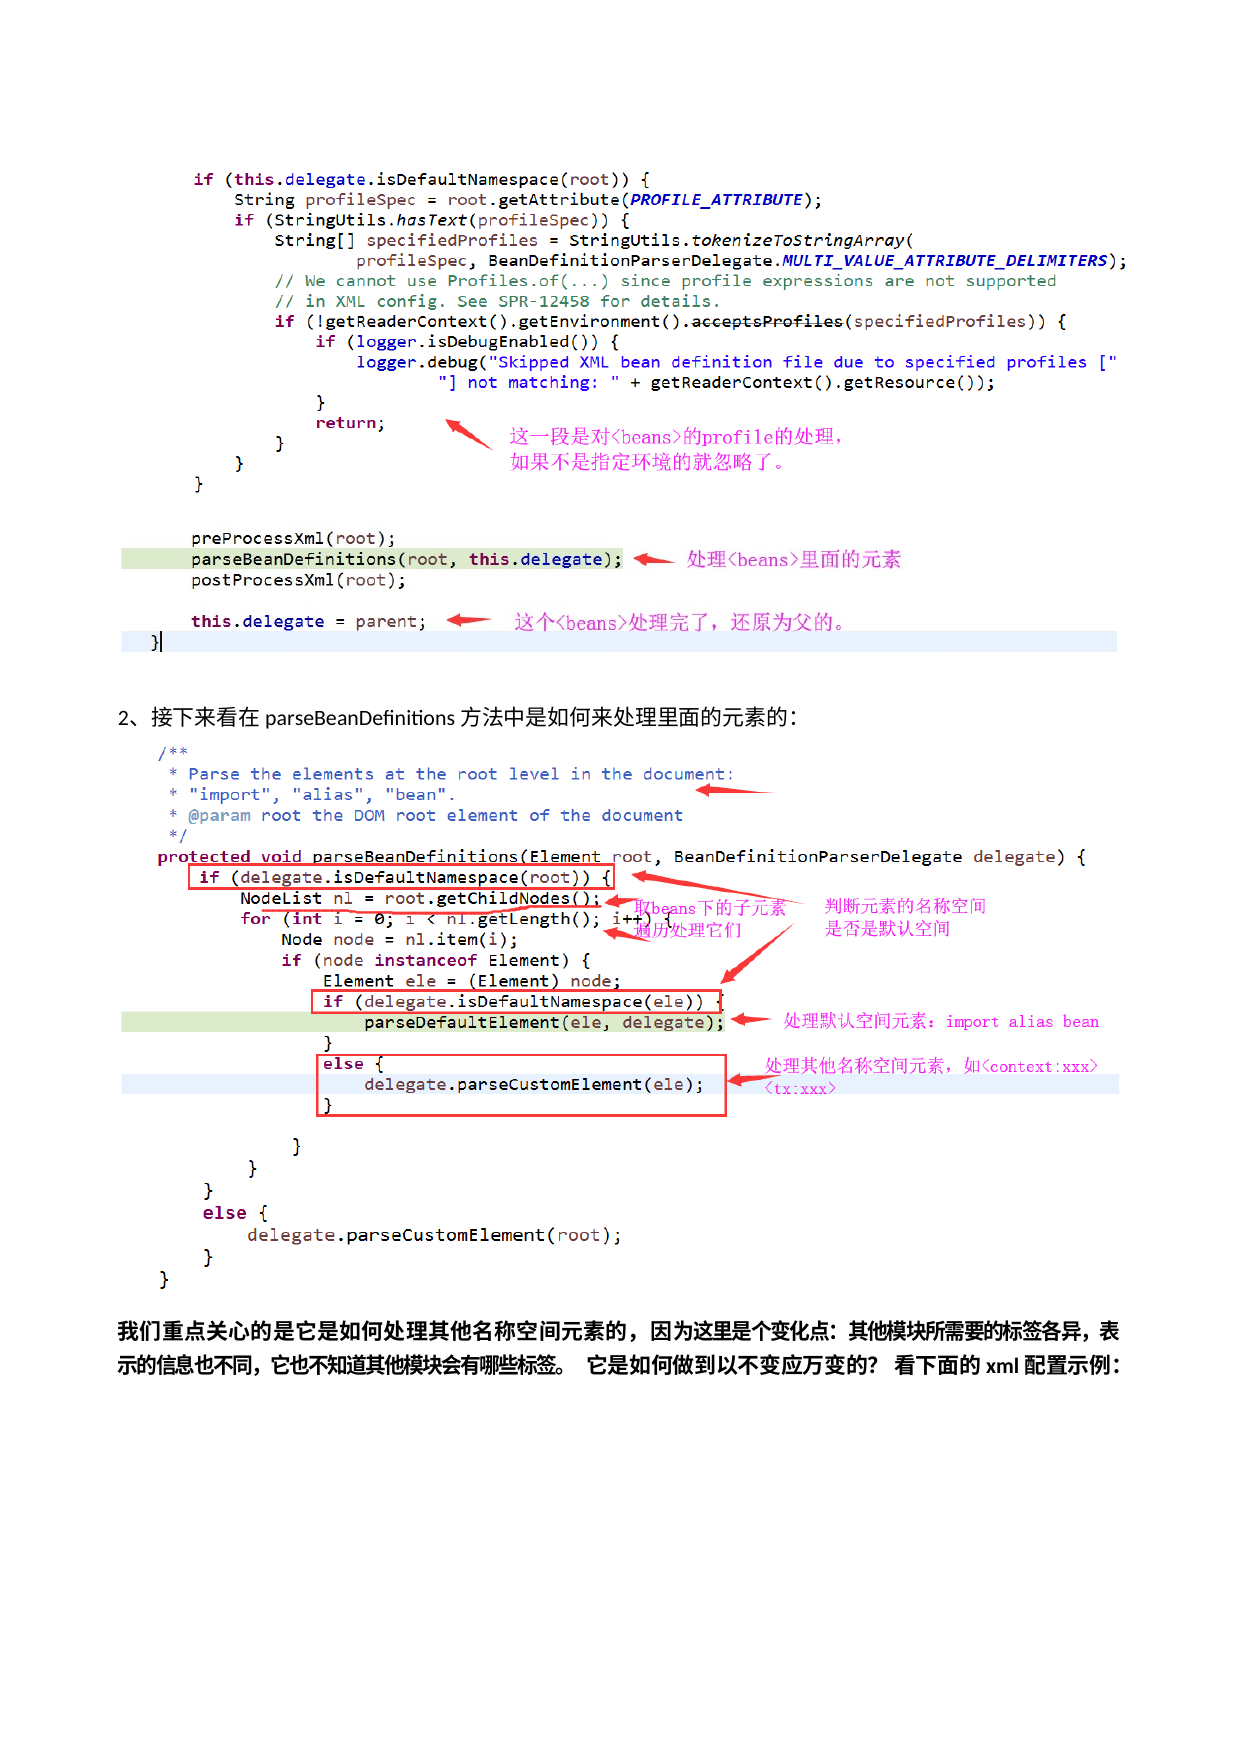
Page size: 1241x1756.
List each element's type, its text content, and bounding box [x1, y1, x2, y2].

picture [121, 160, 1125, 498]
picture [121, 1134, 962, 1306]
picture [121, 521, 1117, 656]
text 2、接下来看在 parseBeanDefinitions 方法中是如何来处理里面的元素的： [118, 700, 1136, 732]
picture [121, 736, 1119, 1118]
